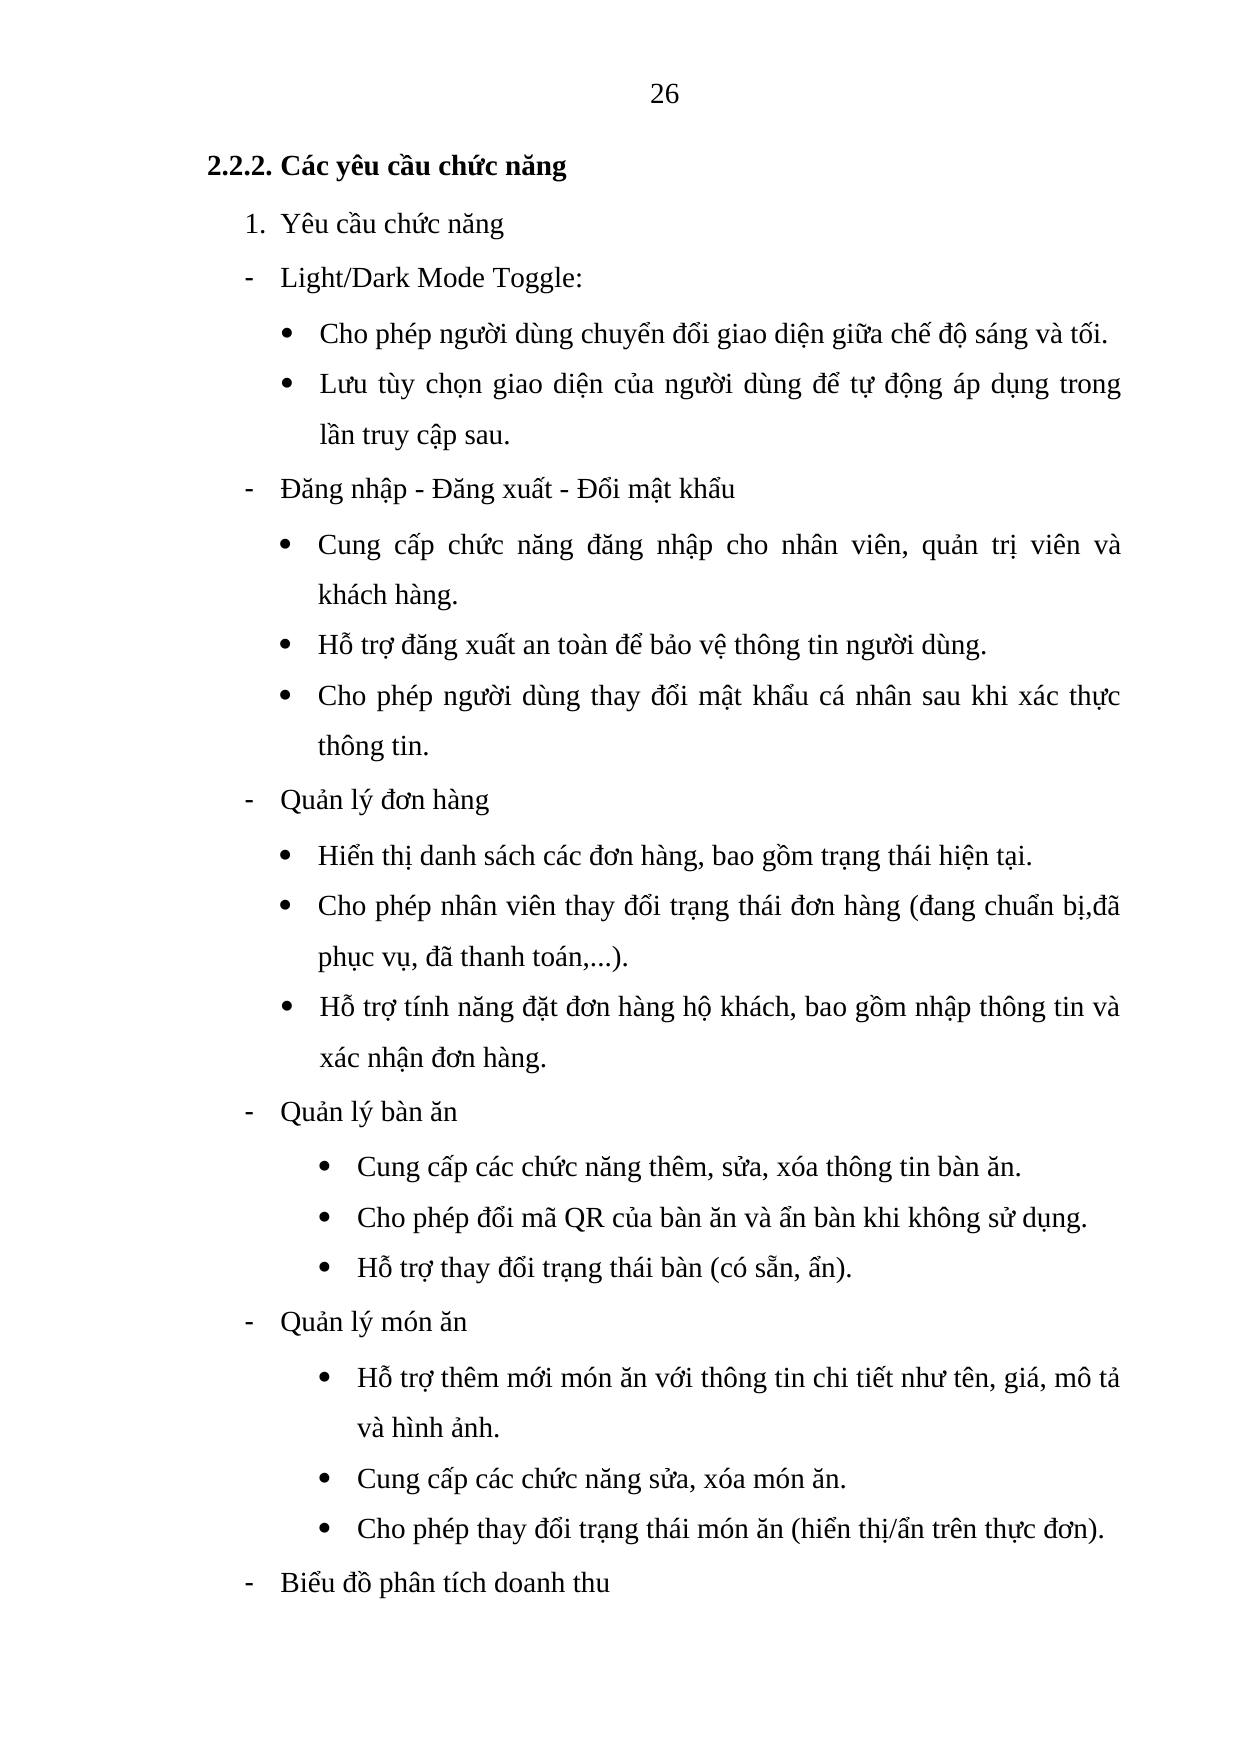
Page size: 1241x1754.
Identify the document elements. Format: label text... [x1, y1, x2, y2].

list Hỗ trợ đăng xuất an toàn để bảo vệ thông tin người dùng. [280, 627, 1122, 661]
list Quản lý bàn ăn [244, 1090, 1122, 1130]
list Yêu cầu chức năng [244, 206, 1122, 240]
list Đăng nhập - Đăng xuất - Đổi mật khẩu [244, 467, 1122, 507]
list Cho phép thay đổi trạng thái món ăn (hiển thị/ẩn trên thực đơn). [319, 1511, 1122, 1545]
subtitle 2.2.2. Các yêu cầu chức năng [207, 148, 1122, 181]
list Cung cấp chức năng đăng nhập cho nhân viên, quản trị viên và khách hàng. [280, 527, 1122, 611]
list Hỗ trợ thêm mới món ăn với thông tin chi tiết như tên, giá, mô tả và hình ảnh. [319, 1360, 1122, 1444]
list Quản lý đơn hàng [244, 779, 1122, 818]
list Hỗ trợ thay đổi trạng thái bàn (có sẵn, ẩn). [319, 1250, 1122, 1284]
list Biểu đồ phân tích doanh thu [244, 1562, 1122, 1601]
list Cung cấp các chức năng thêm, sửa, xóa thông tin bàn ăn. [319, 1149, 1122, 1183]
list Light/Dark Mode Toggle: [244, 257, 1122, 296]
list Hỗ trợ tính năng đặt đơn hàng hộ khách, bao gồm nhập thông tin và xác nhận đơn hàng. [282, 989, 1122, 1073]
list Quản lý món ăn [244, 1301, 1122, 1340]
list Cho phép đổi mã QR của bàn ăn và ẩn bàn khi không sử dụng. [319, 1200, 1122, 1233]
list Cho phép người dùng chuyển đổi giao diện giữa chế độ sáng và tối. [282, 316, 1122, 350]
list Cung cấp các chức năng sửa, xóa món ăn. [319, 1461, 1122, 1494]
list Hiển thị danh sách các đơn hàng, bao gồm trạng thái hiện tại. [280, 838, 1122, 872]
list Cho phép nhân viên thay đổi trạng thái đơn hàng (đang chuẩn bị,đã phục vụ, đã thanh toán,...). [280, 888, 1122, 972]
list Lưu tùy chọn giao diện của người dùng để tự động áp dụng trong lần truy cập sau. [282, 367, 1122, 451]
list Cho phép người dùng thay đổi mật khẩu cá nhân sau khi xác thực thông tin. [280, 678, 1122, 762]
